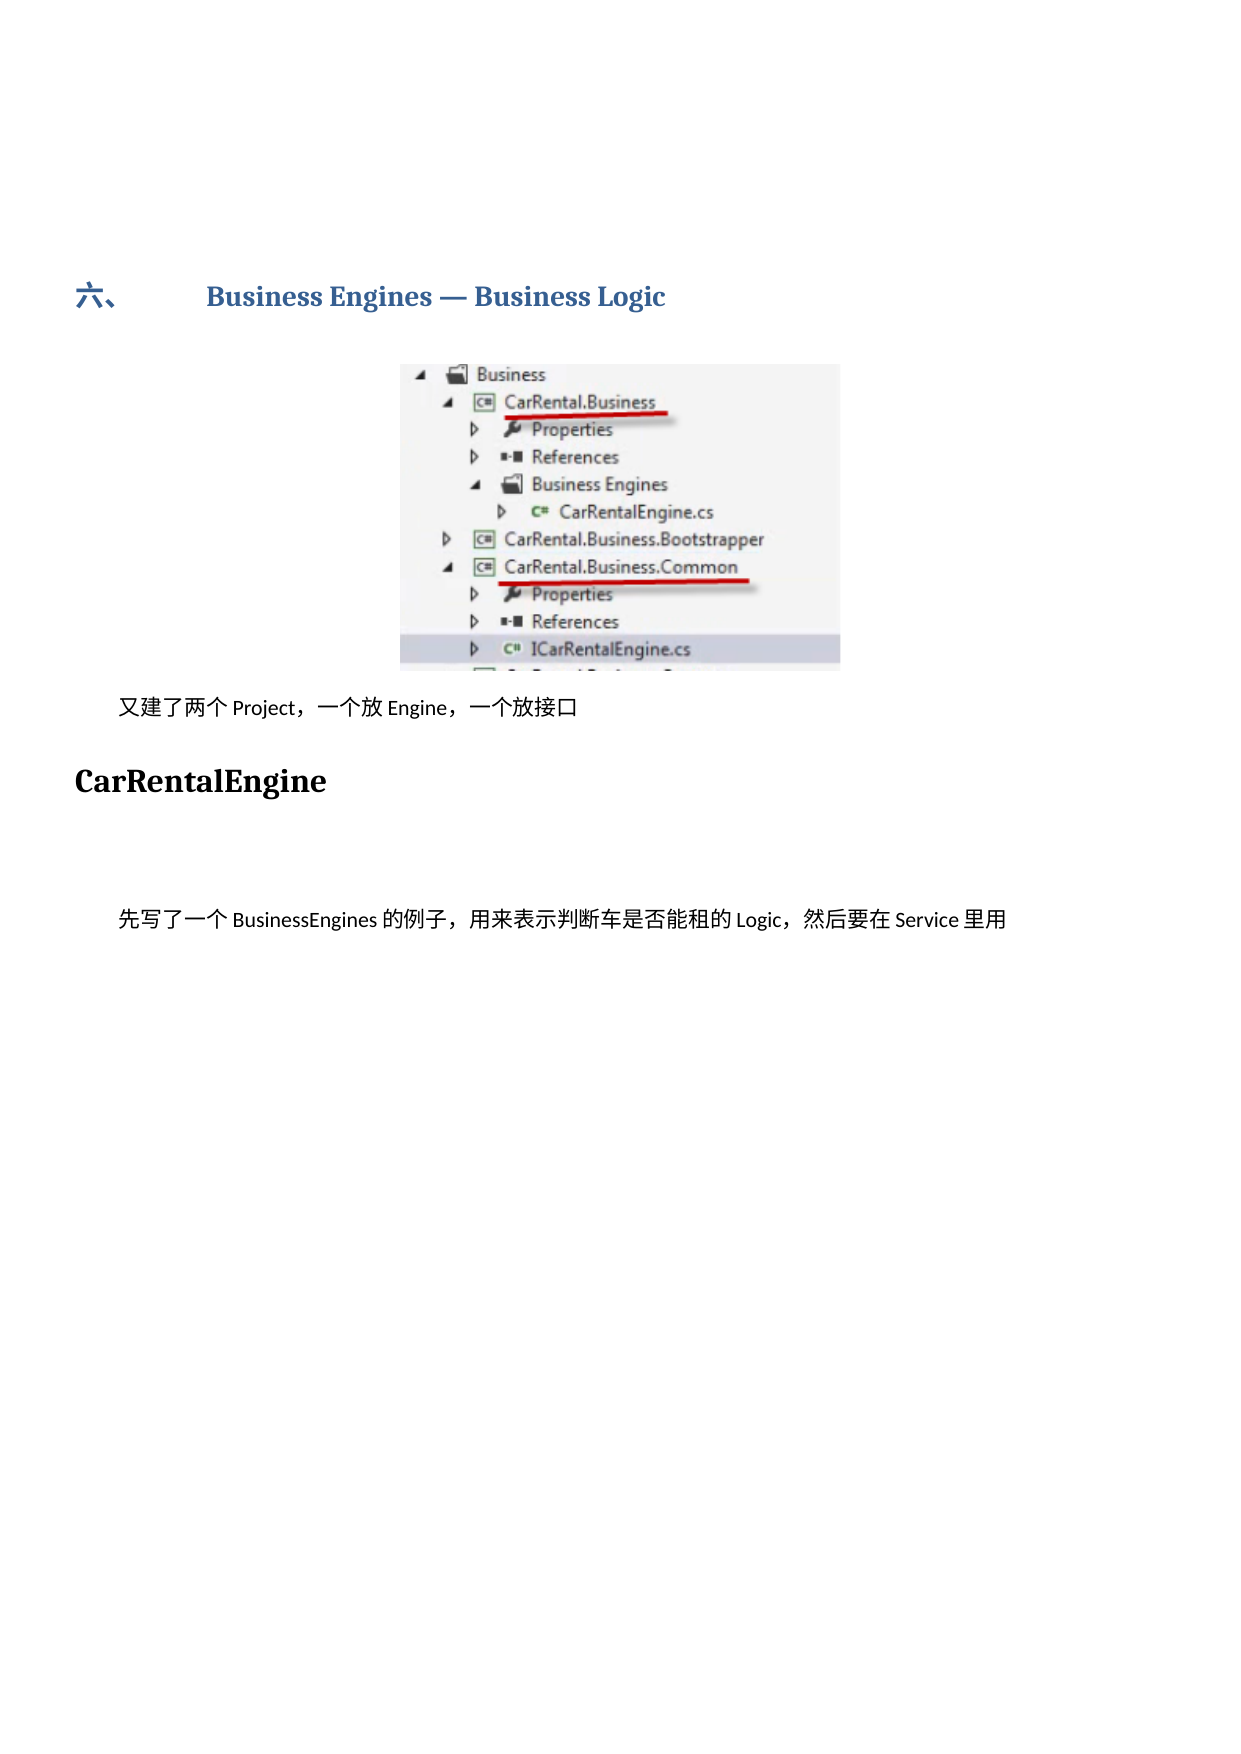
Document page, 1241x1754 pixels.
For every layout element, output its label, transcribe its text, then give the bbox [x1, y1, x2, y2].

text 又建了两个Project，一个放Engine，一个放接口 [75, 689, 1165, 722]
subtitle Business Engines — Business Logic [75, 261, 1165, 326]
subtitle CarRentalEngine [75, 749, 1165, 814]
text 先写了一个BusinessEngines的例子，用来表示判断车是否能租的Logic，然后要在Service里用 [75, 902, 1165, 934]
picture [400, 364, 841, 671]
